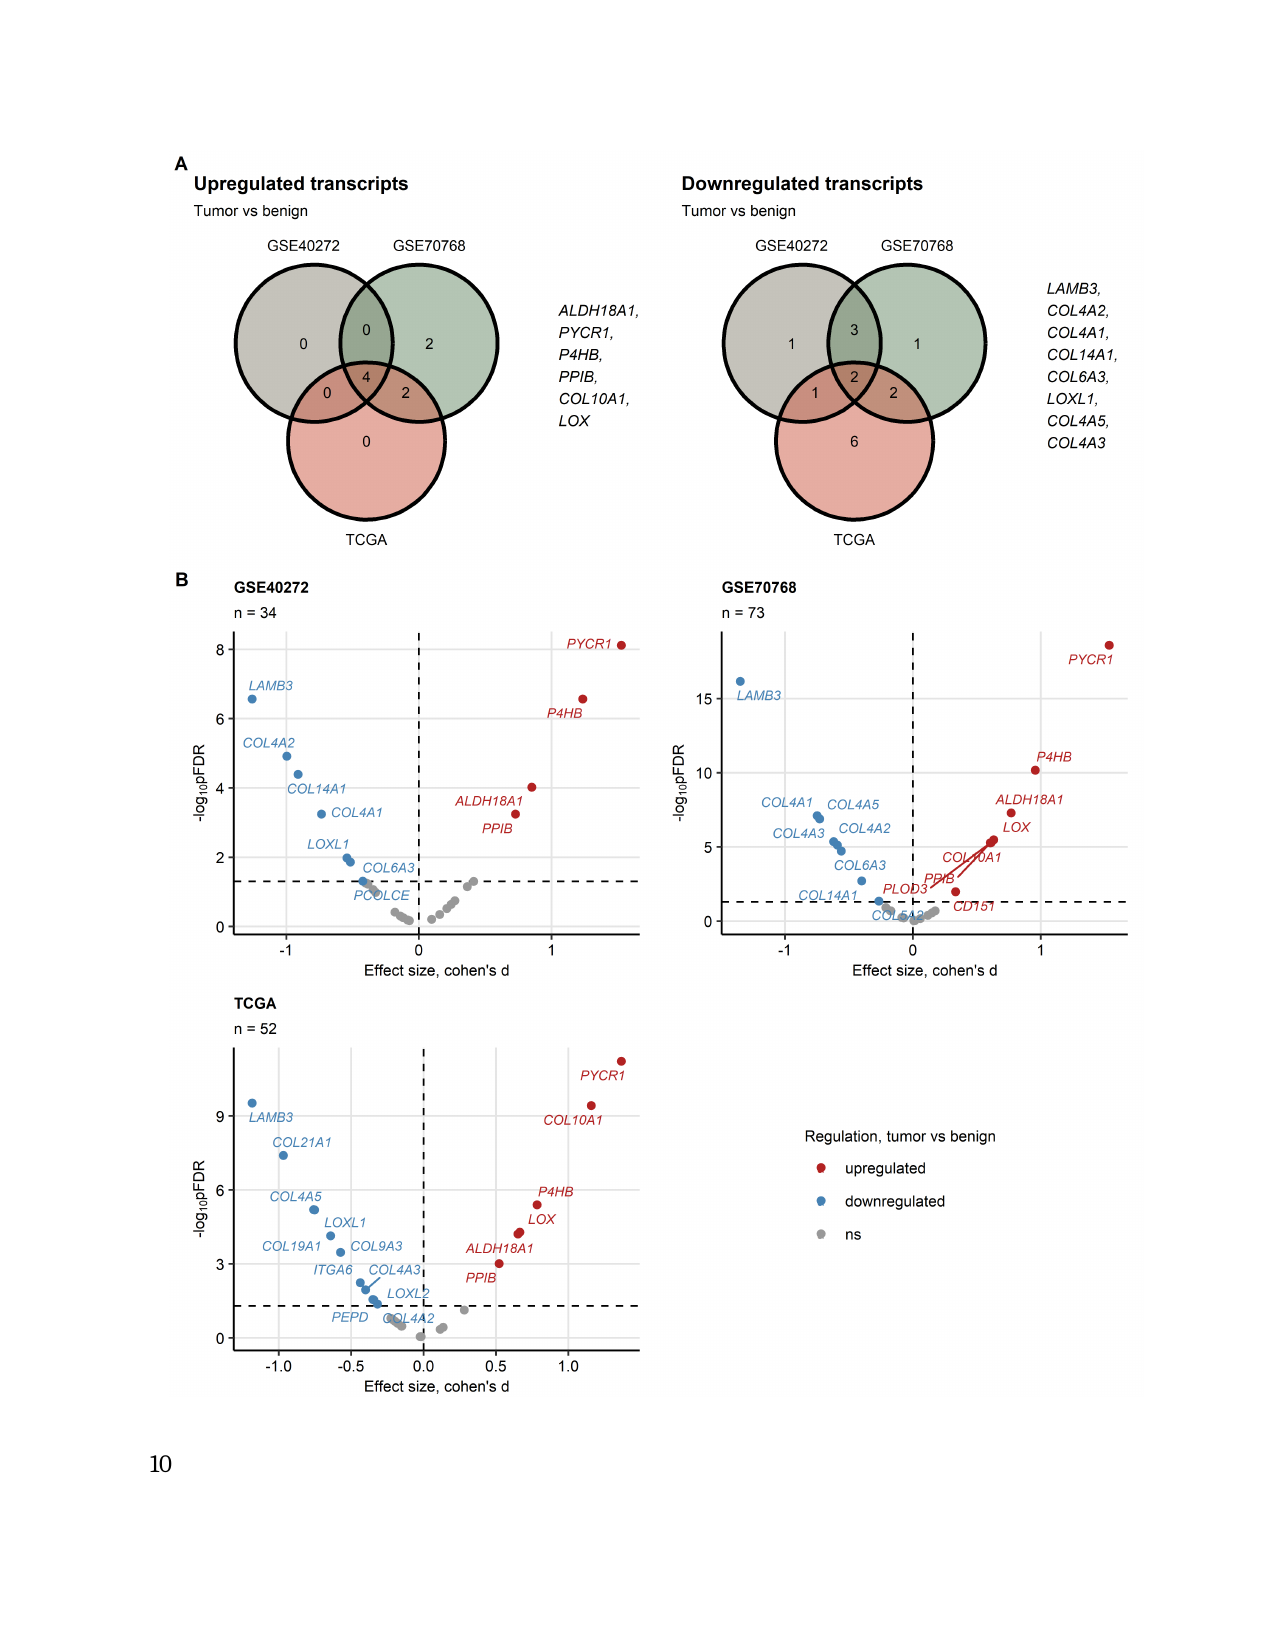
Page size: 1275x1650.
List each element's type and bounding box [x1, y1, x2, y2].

picture [168, 150, 1144, 1397]
